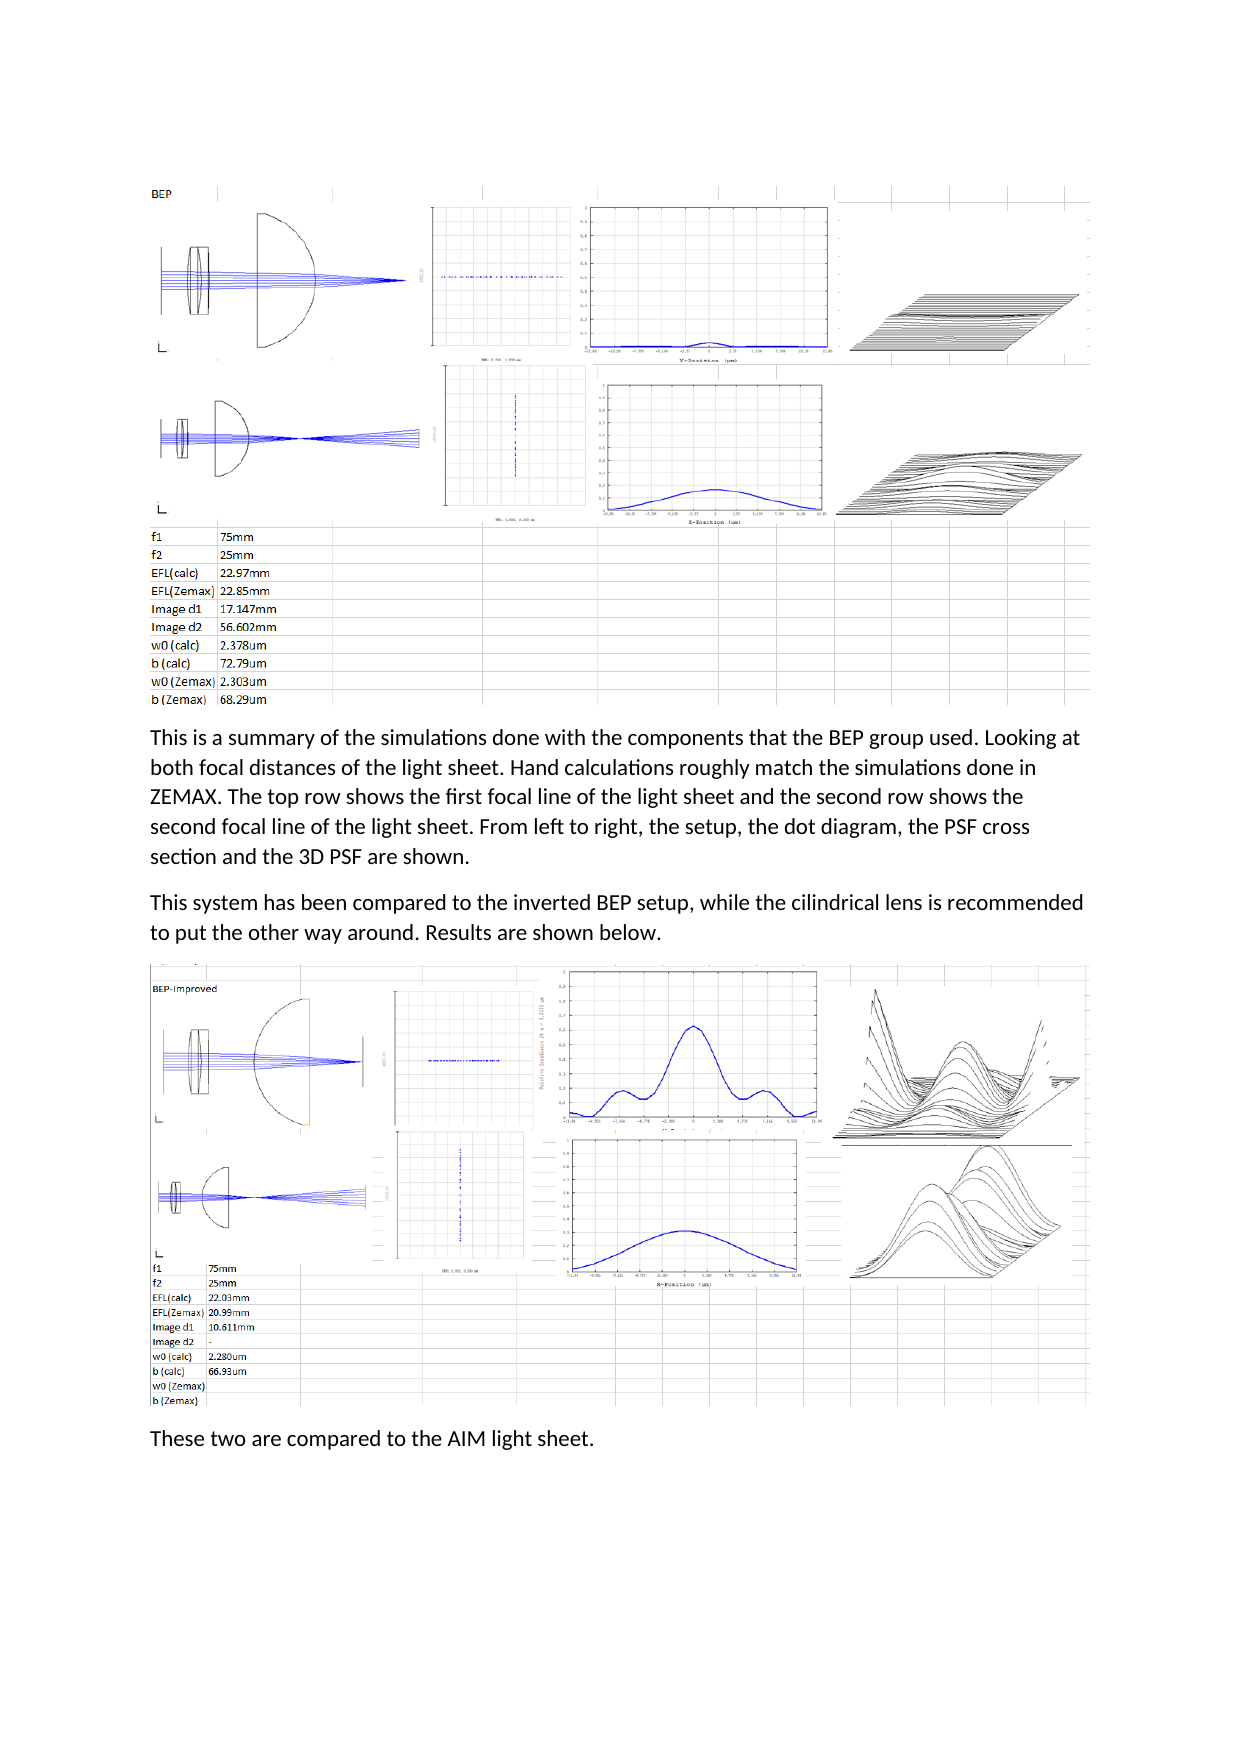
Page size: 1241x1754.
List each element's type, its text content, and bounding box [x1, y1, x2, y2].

text These two are compared to the AIM light sheet. [150, 1424, 1090, 1452]
picture [150, 964, 1091, 1406]
text This system has been compared to the inverted BEP setup, while the cilindrical lens is recommended to put the other way around. Results are shown below. [150, 888, 1090, 946]
picture [150, 186, 1091, 705]
text This is a summary of the simulations done with the components that the BEP group used. Looking at both focal distances of the light sheet. Hand calculations roughly match the simulations done in ZEMAX. The top row shows the first focal line of the light sheet and the second row shows the second focal line of the light sheet. From left to right, the setup, the dot diagram, the PSF cross section and the 3D PSF are shown. [150, 723, 1090, 870]
